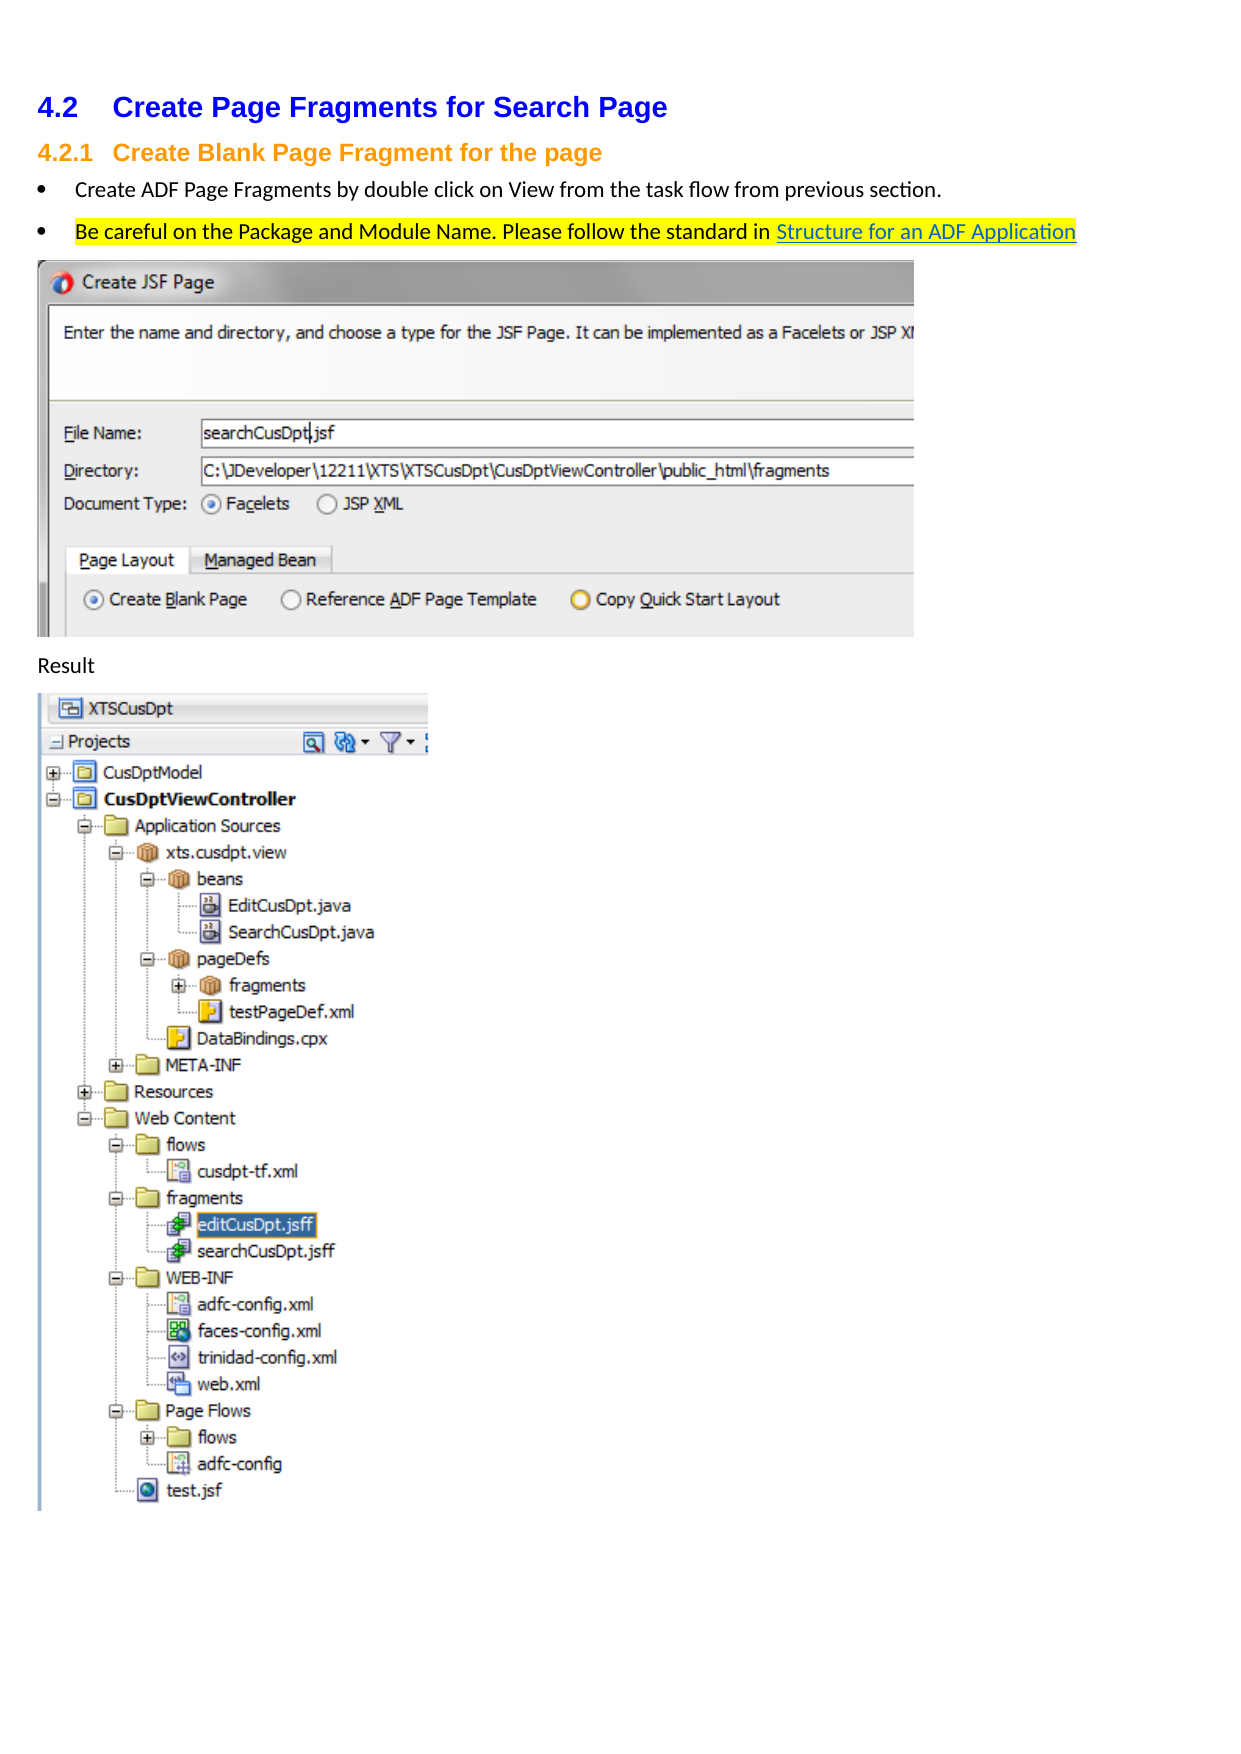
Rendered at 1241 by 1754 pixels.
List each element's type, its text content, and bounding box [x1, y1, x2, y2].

list Be careful on the Package and Module Name. Please follow the standard in Structure for an ADF Application [37, 217, 1203, 245]
picture [37, 260, 914, 637]
picture [37, 693, 429, 1511]
subtitle 4.2.1 Create Blank Page Fragment for the page [37, 138, 1203, 166]
text Result [37, 651, 1203, 679]
list Create ADF Page Fragments by double click on View from the task flow from previous section. [37, 175, 1203, 203]
subtitle 4.2 Create Page Fragments for Search Page [37, 89, 1203, 123]
